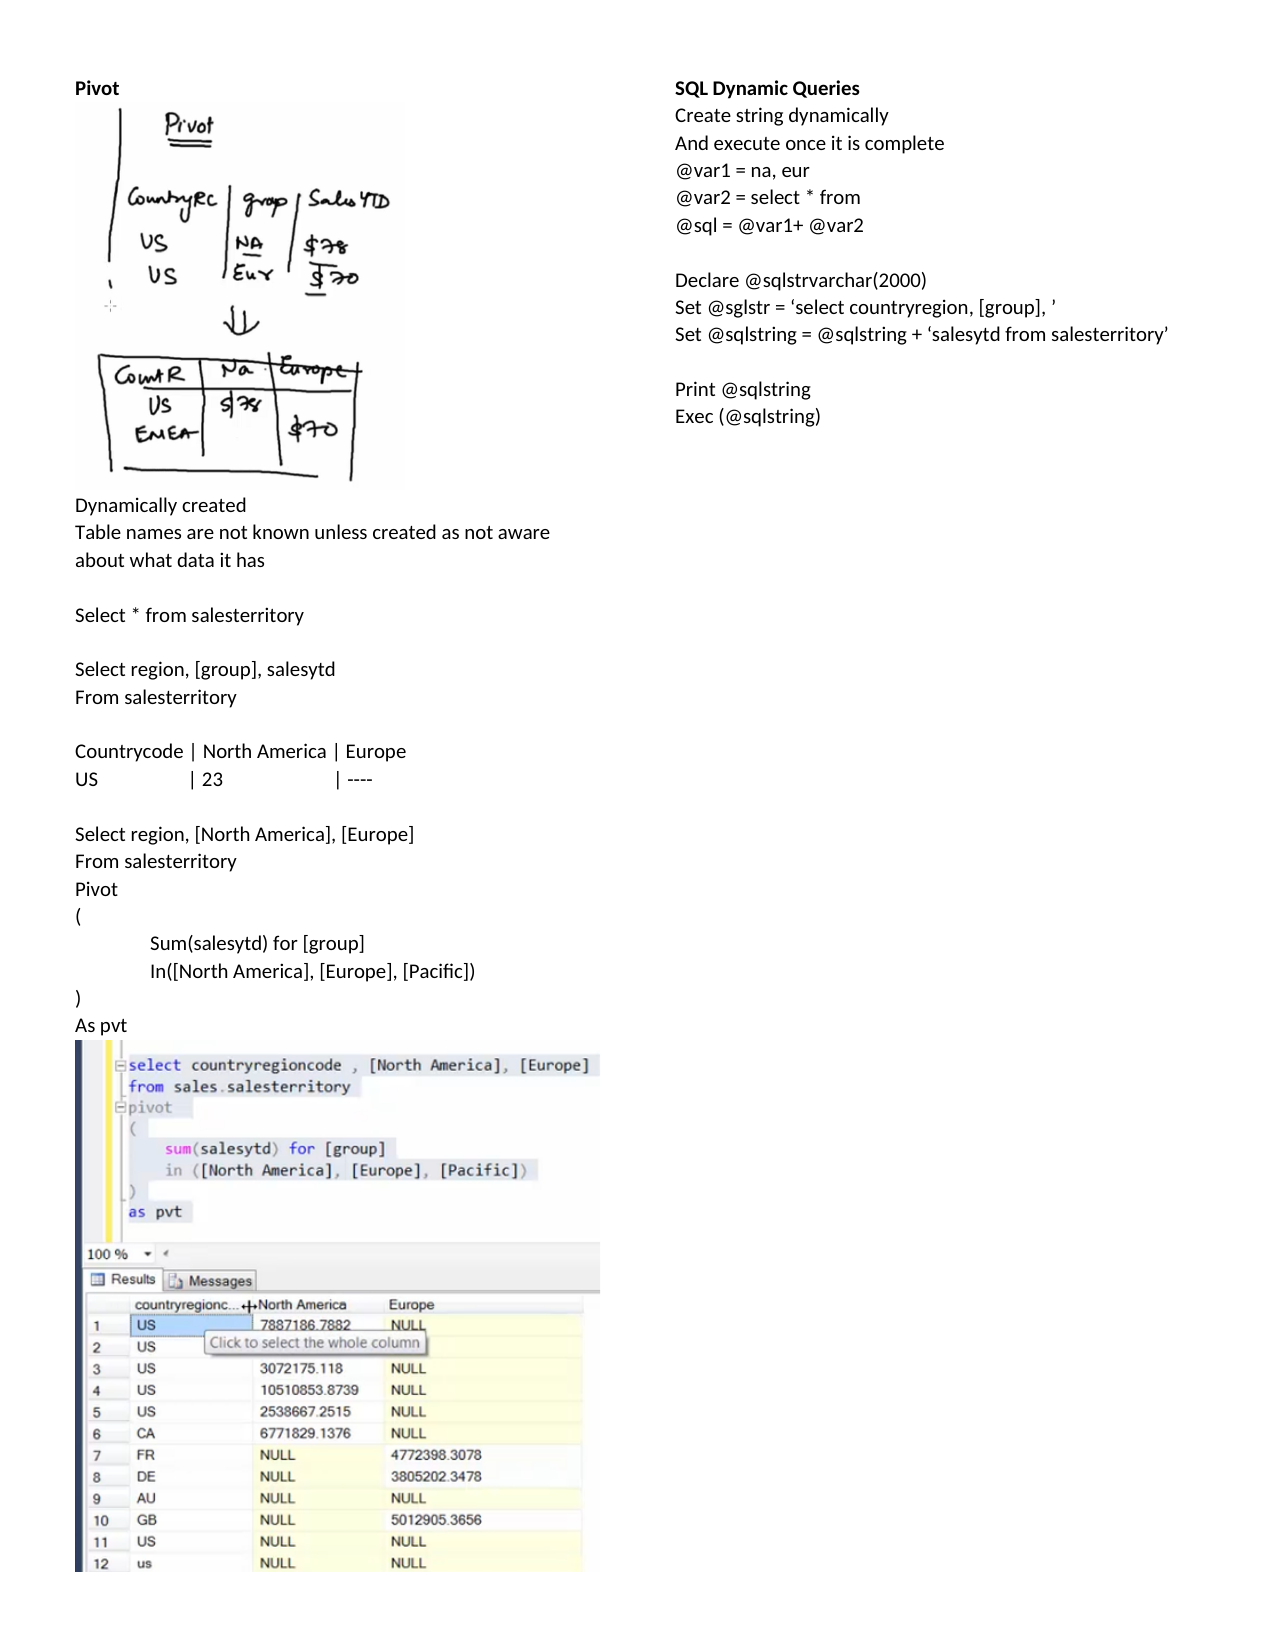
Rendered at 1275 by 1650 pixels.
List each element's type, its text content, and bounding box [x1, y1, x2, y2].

text US | 23 | ---- [75, 766, 600, 792]
text Select region, [North America], [Europe] [75, 821, 600, 846]
text Countrycode | North America | Europe [75, 739, 600, 764]
text Dynamically created [75, 492, 600, 518]
text Print @sqlstring [675, 376, 1200, 402]
text Set @sqlstring = @sqlstring + ‘salesytd from salesterritory’ [675, 322, 1200, 347]
text ) [75, 985, 600, 1011]
text Select * from salesterritory [75, 602, 600, 627]
text @sql = @var1+ @var2 [675, 212, 1200, 237]
text Declare @sqlstrvarchar(2000) [675, 267, 1200, 292]
text @var1 = na, eur [675, 157, 1200, 183]
text And execute once it is complete [675, 130, 1200, 155]
text Create string dynamically [675, 102, 1200, 128]
text From salesterritory [75, 848, 600, 874]
text Sum(salesytd) for [group] [75, 931, 600, 956]
picture [75, 102, 405, 490]
text Set @sglstr = ‘select countryregion, [group], ’ [675, 294, 1200, 319]
text In([North America], [Europe], [Pacific]) [75, 958, 600, 983]
text ( [75, 903, 600, 928]
text Pivot [75, 876, 600, 901]
text Exec (@sqlstring) [675, 404, 1200, 429]
text As pvt [75, 1013, 600, 1038]
picture [75, 1040, 600, 1572]
text From salesterritory [75, 684, 600, 709]
text Table names are not known unless created as not aware about what data it has [75, 519, 600, 572]
text Select region, [group], salesytd [75, 657, 600, 682]
text @var2 = select * from [675, 184, 1200, 210]
text Pivot [75, 75, 600, 100]
text SQL Dynamic Queries [675, 75, 1200, 100]
